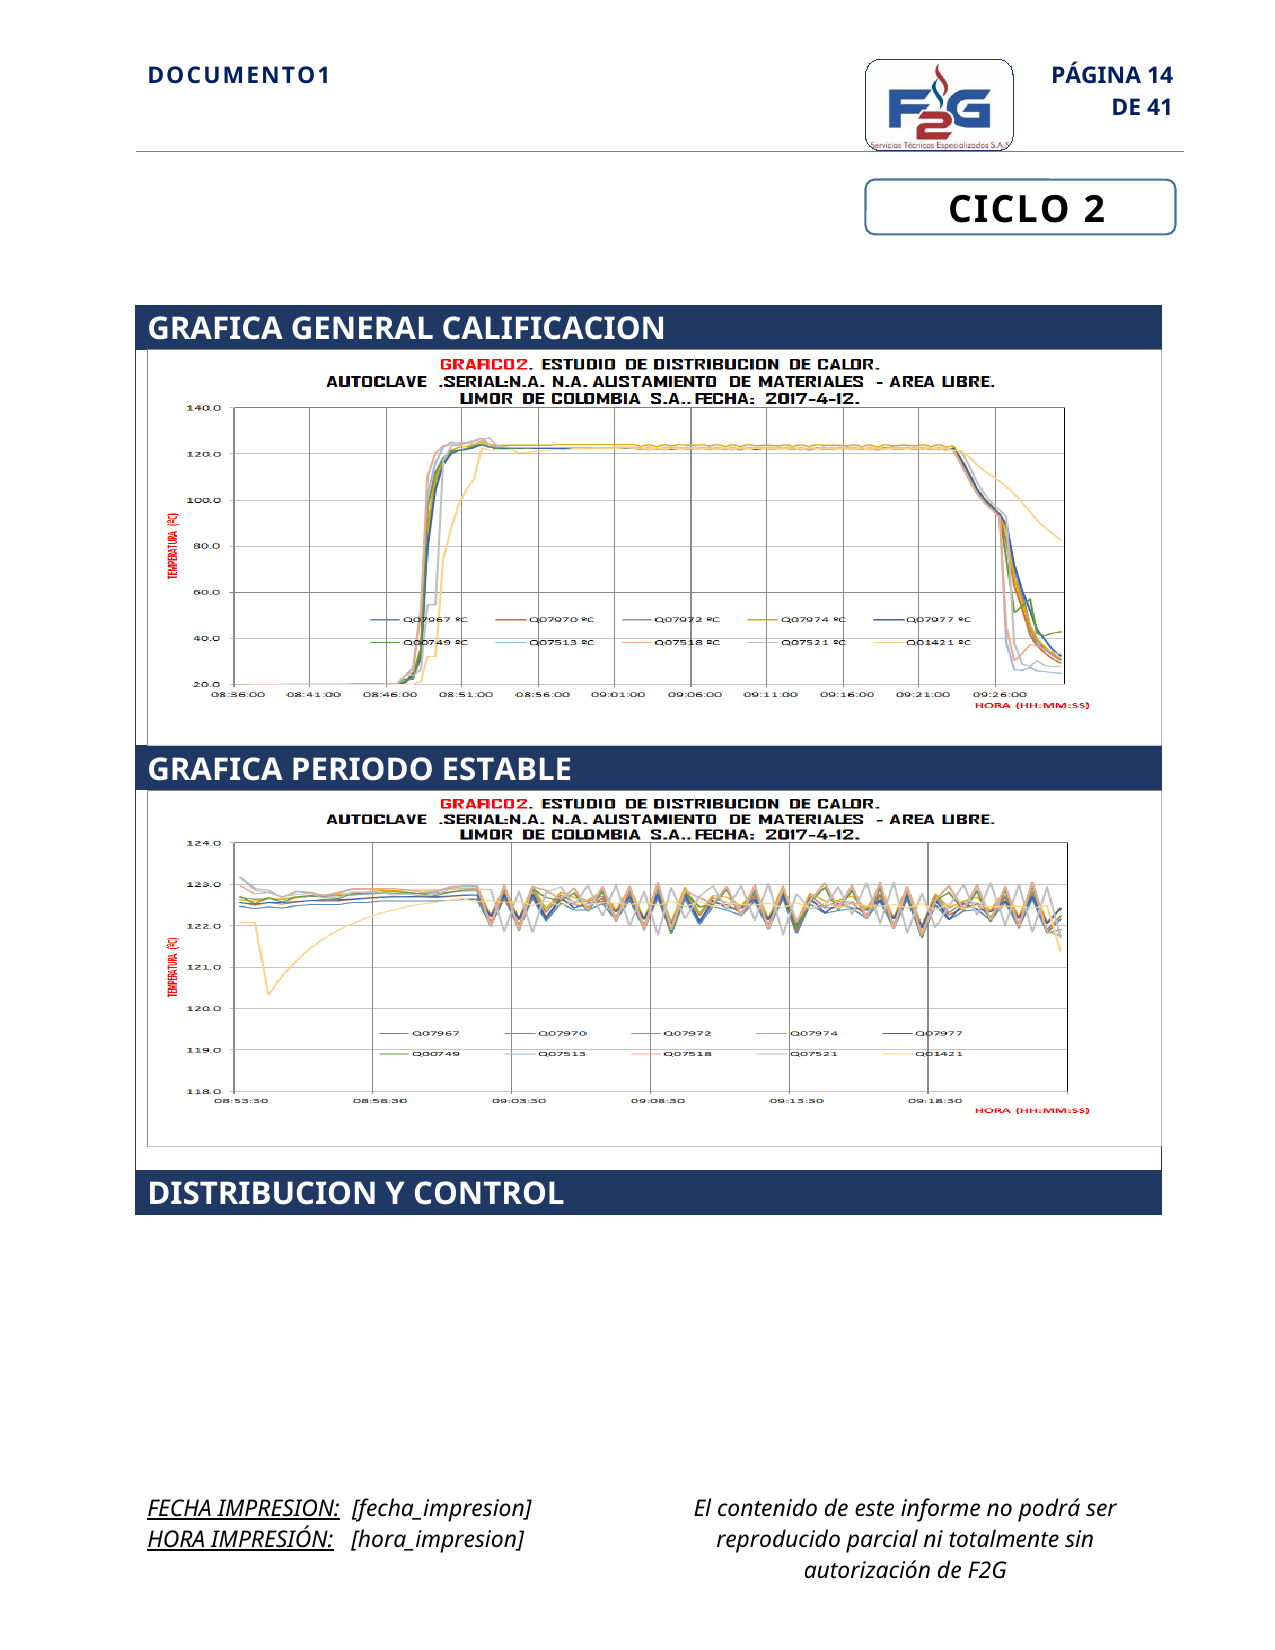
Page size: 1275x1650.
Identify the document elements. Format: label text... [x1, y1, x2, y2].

table_header GRAFICA GENERAL CALIFICACION [136, 306, 1161, 349]
picture [865, 59, 1013, 150]
picture [147, 790, 1162, 1147]
table_cell [136, 790, 1161, 1170]
table_cell [136, 350, 147, 745]
picture [147, 349, 1162, 746]
table_cell GRAFICA PERIODO ESTABLE [136, 746, 1161, 789]
table_cell DISTRIBUCION Y CONTROL [136, 1171, 1161, 1214]
